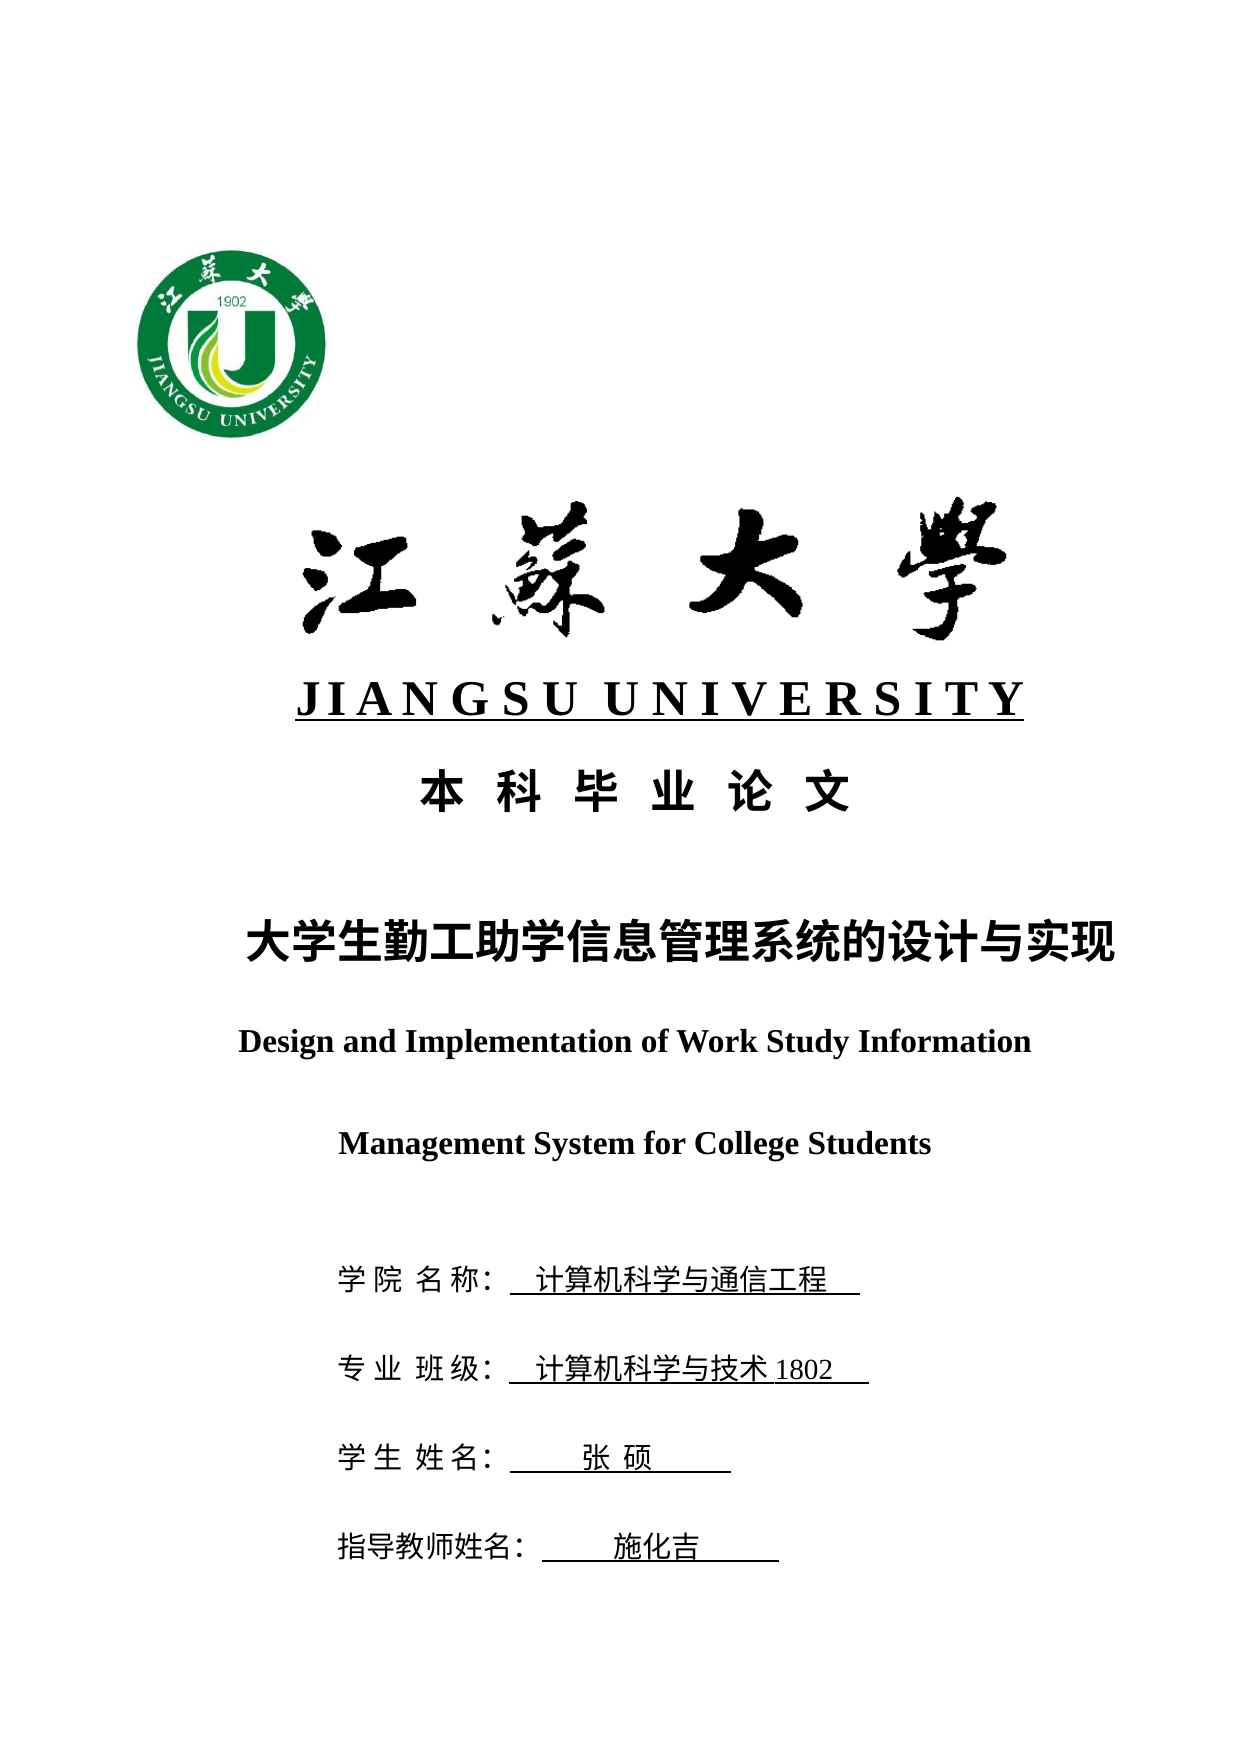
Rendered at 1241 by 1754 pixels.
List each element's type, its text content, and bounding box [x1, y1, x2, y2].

text 本 科 毕 业 论 文 [148, 755, 1122, 823]
text 指导教师姓名： 施化吉 [148, 1511, 1122, 1579]
text 专 业 班 级： 计算机科学与技术1802 [148, 1333, 1122, 1401]
picture [280, 477, 1040, 655]
picture [134, 248, 329, 449]
text 学 院 名 称： 计算机科学与通信工程 [148, 1244, 1122, 1312]
text 学 生 姓 名： 张 硕 [148, 1422, 1122, 1490]
text 大学生勤工助学信息管理系统的设计与实现Design and Implementation of Work Study Information Management System for College Students [148, 904, 1122, 1176]
text J I A N G S U U N I V E R S I T Y [147, 669, 1122, 726]
